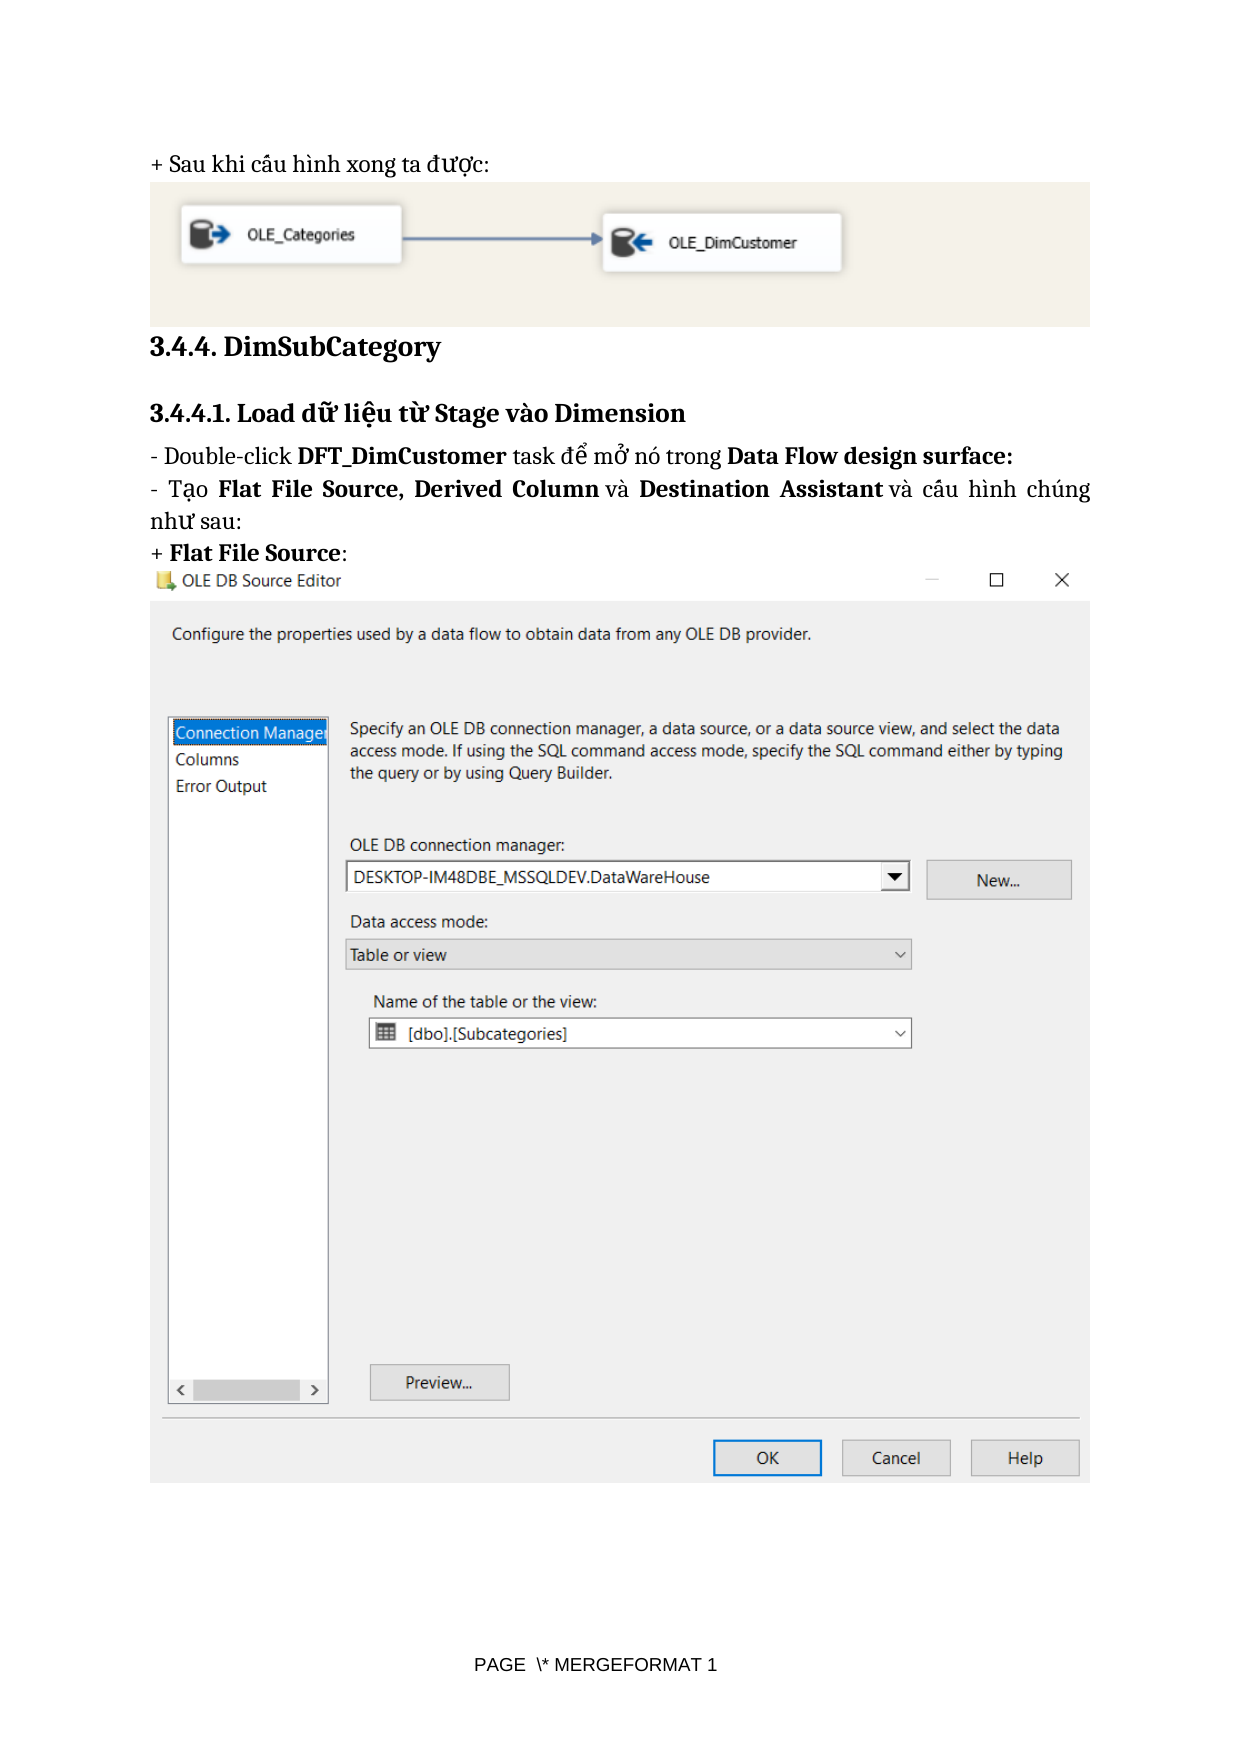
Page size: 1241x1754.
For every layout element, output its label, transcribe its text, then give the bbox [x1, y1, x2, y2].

picture [150, 182, 1090, 327]
text + Flat File Source: [150, 539, 1090, 568]
text - Double-click DFT_DimCustomer task để mở nó trong Data Flow design surface: [150, 442, 1090, 471]
picture [150, 571, 1090, 1483]
text + Sau khi cấu hình xong ta được: [150, 150, 1090, 179]
text 3.4.4. DimSubCategory [150, 330, 1090, 364]
subtitle 3.4.4.1. Load dữ liệu từ Stage vào Dimension [150, 398, 1090, 429]
text - Tạo Flat File Source, Derived Column và Destination Assistant và cấu hình chúng như sau: [150, 474, 1090, 536]
